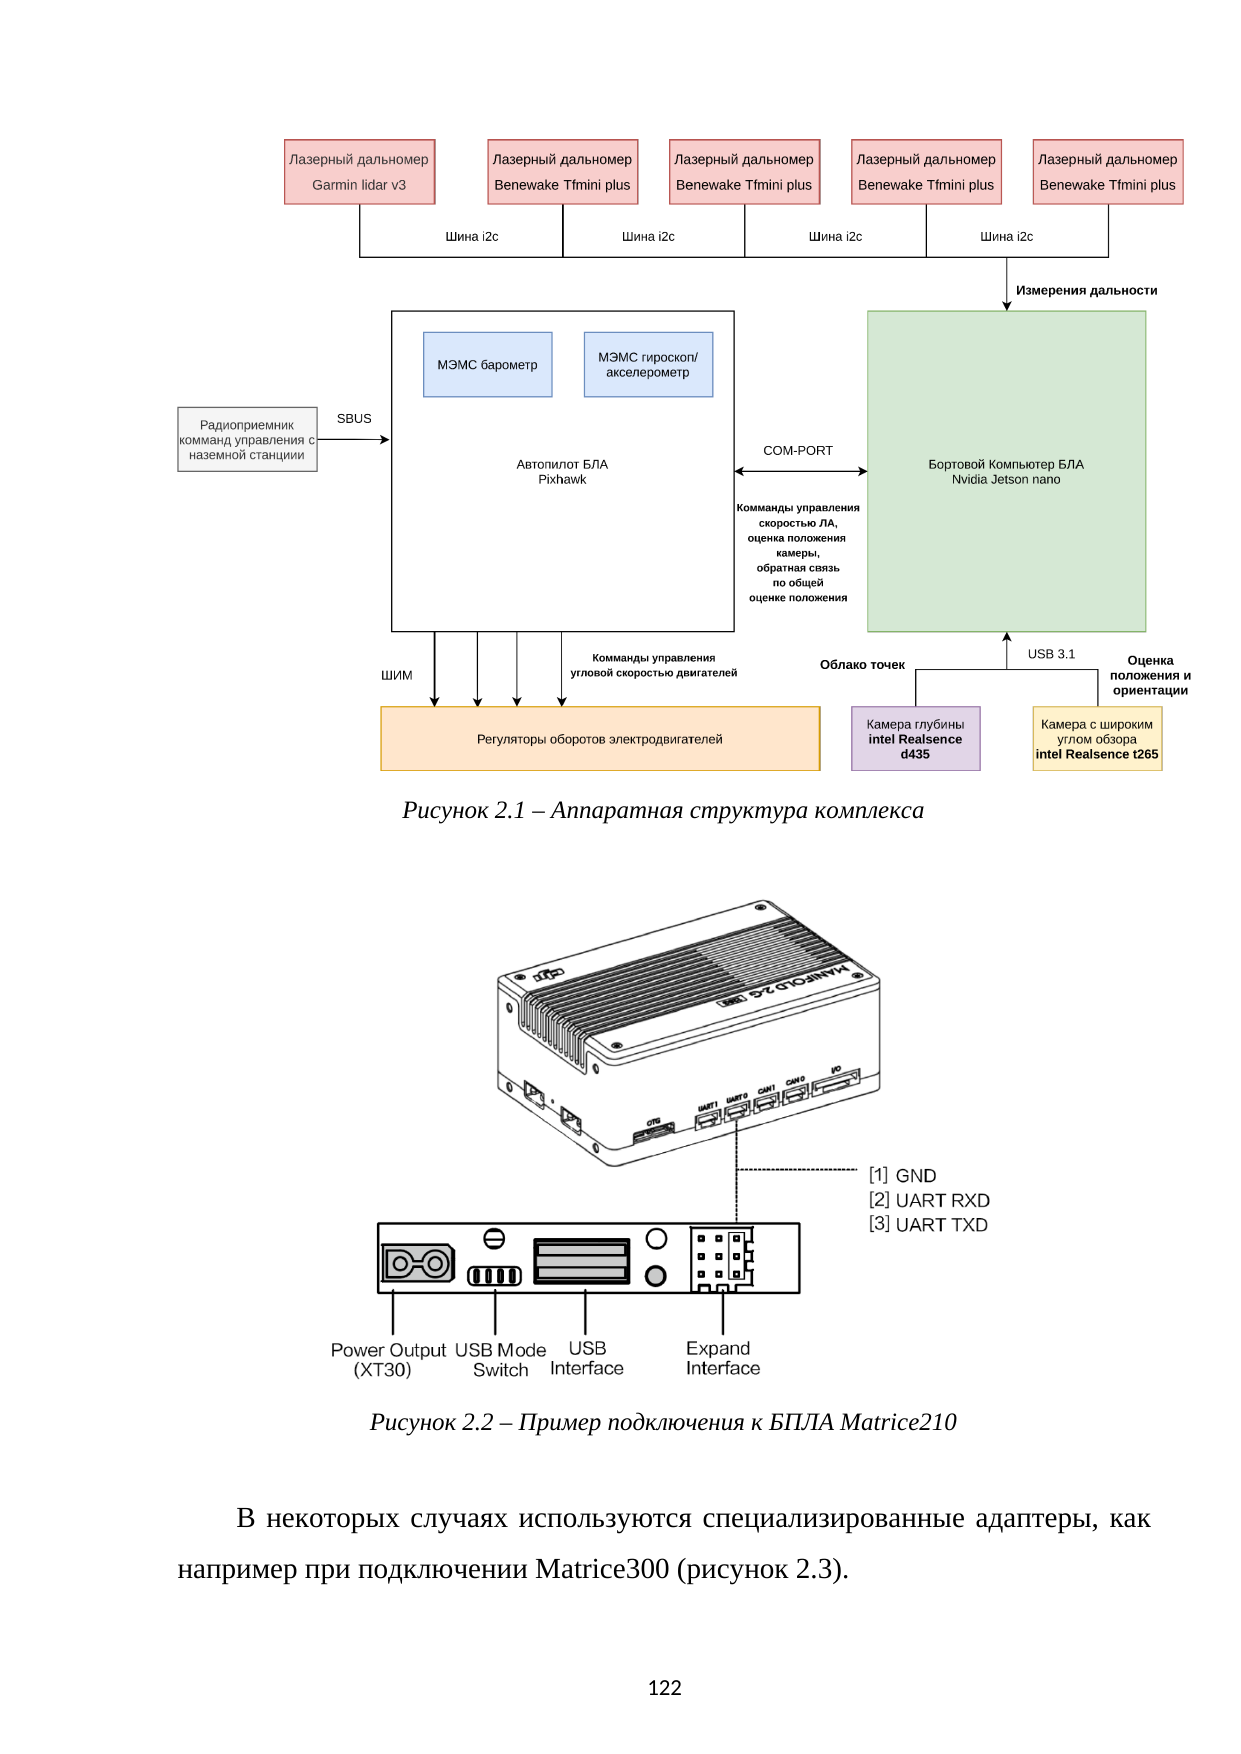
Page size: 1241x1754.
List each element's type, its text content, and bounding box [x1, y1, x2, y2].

picture [325, 889, 1004, 1382]
text Рисунок 2.2 – Пример подключения к БПЛА Matrice210 [177, 1407, 1152, 1436]
text В некоторых случаях используются специализированные адаптеры, как например при подключении Matrice300 (рисунок 2.3). [177, 1501, 1152, 1584]
text Рисунок 2.1 – Аппаратная структура комплекса [177, 796, 1152, 824]
picture [177, 139, 1196, 771]
